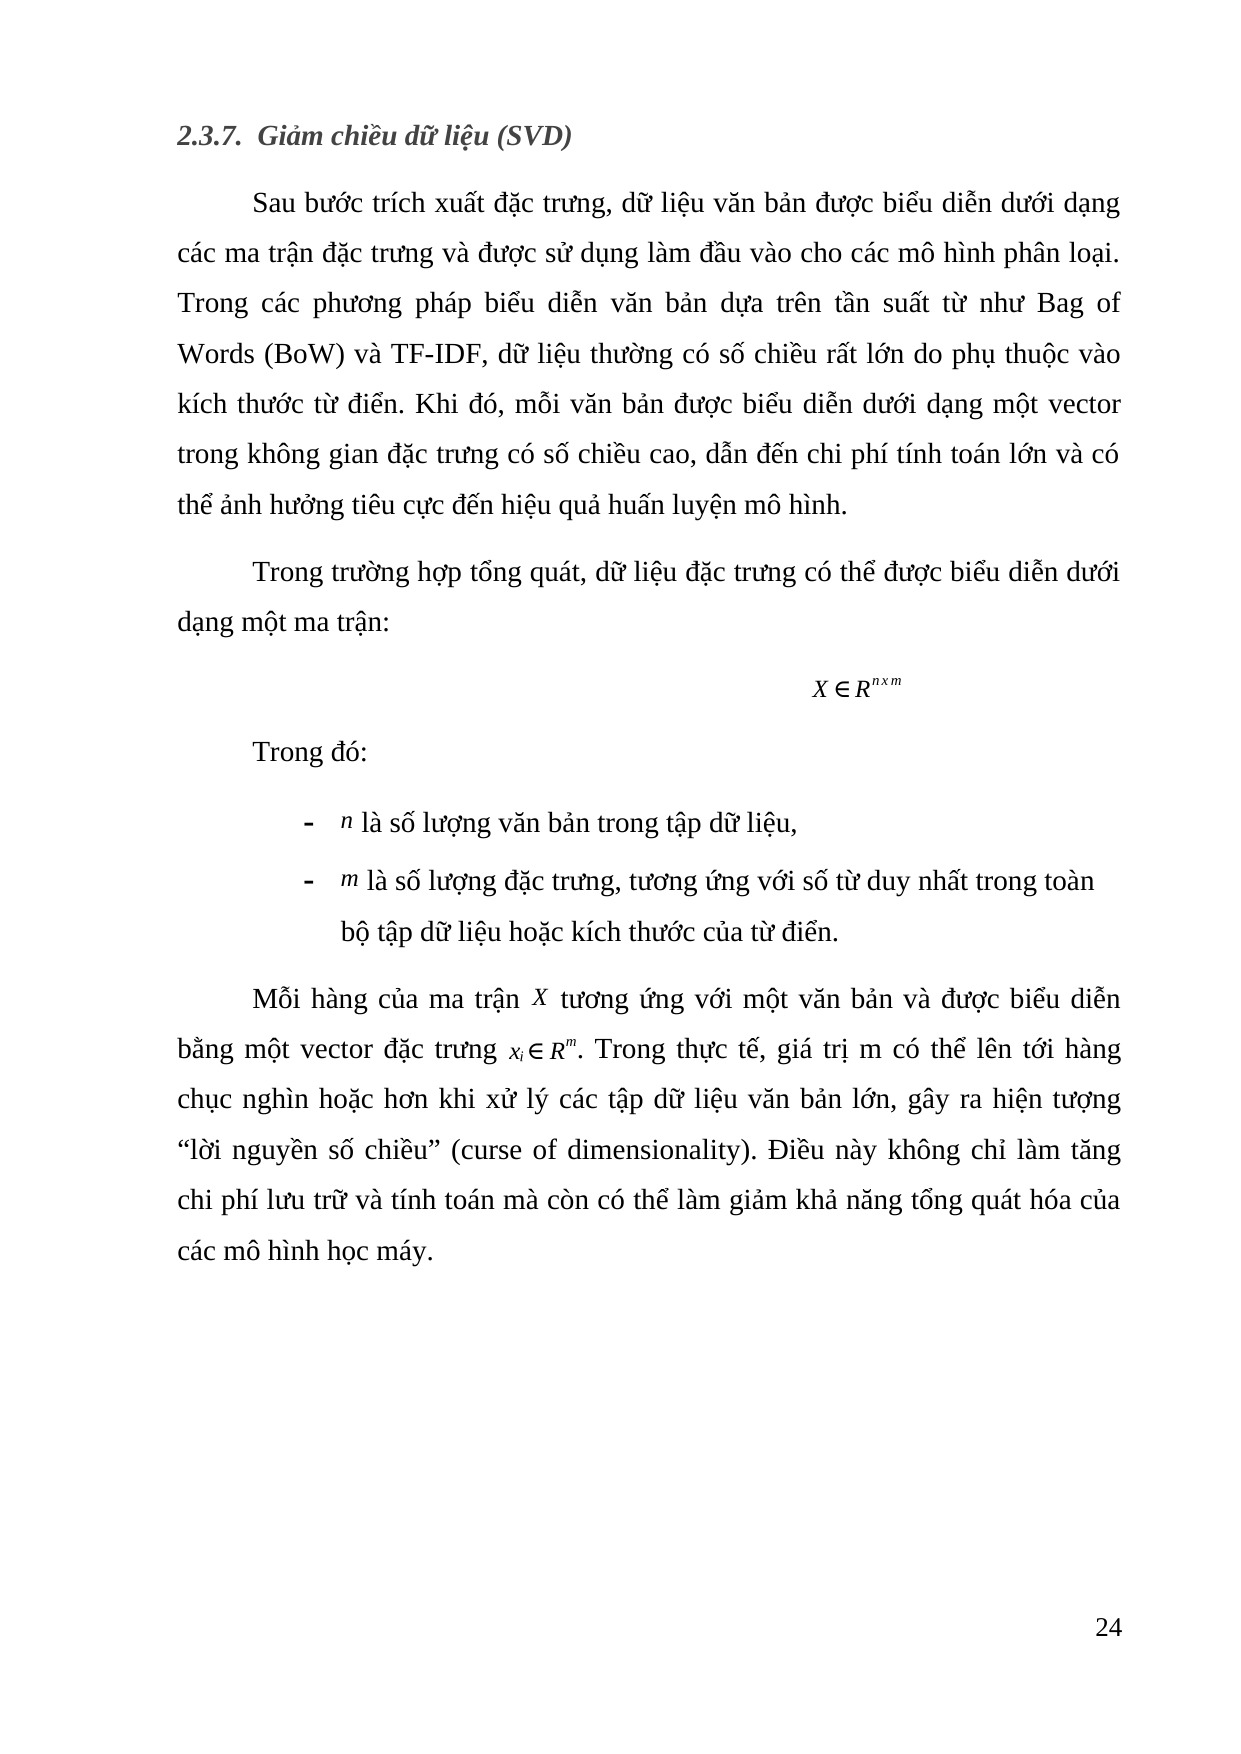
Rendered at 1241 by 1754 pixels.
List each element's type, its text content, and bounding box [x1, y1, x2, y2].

list là số lượng văn bản trong tập dữ liệu, [303, 801, 1122, 840]
text Mỗi hàng của ma trận tương ứng với một văn bản và được biểu diễn bằng một vector đặc trưng . Trong thực tế, giá trị m có thể lên tới hàng chục nghìn hoặc hơn khi xử lý các tập dữ liệu văn bản lớn, gây ra hiện tượng “lời nguyền số chiều” (curse of dimensionality). Điều này không chỉ làm tăng chi phí lưu trữ và tính toán mà còn có thể làm giảm khả năng tổng quát hóa của các mô hình học máy. [177, 981, 1122, 1266]
text Sau bước trích xuất đặc trưng, dữ liệu văn bản được biểu diễn dưới dạng các ma trận đặc trưng và được sử dụng làm đầu vào cho các mô hình phân loại. Trong các phương pháp biểu diễn văn bản dựa trên tần suất từ như Bag of Words (BoW) và TF-IDF, dữ liệu thường có số chiều rất lớn do phụ thuộc vào kích thước từ điển. Khi đó, mỗi văn bản được biểu diễn dưới dạng một vector trong không gian đặc trưng có số chiều cao, dẫn đến chi phí tính toán lớn và có thể ảnh hưởng tiêu cực đến hiệu quả huấn luyện mô hình. [177, 185, 1122, 520]
list là số lượng đặc trưng, tương ứng với số từ duy nhất trong toàn bộ tập dữ liệu hoặc kích thước của từ điển. [303, 859, 1122, 948]
text Trong đó: [177, 734, 1122, 768]
text Trong trường hợp tổng quát, dữ liệu đặc trưng có thể được biểu diễn dưới dạng một ma trận: [177, 554, 1122, 638]
subtitle 2.3.7. Giảm chiều dữ liệu (SVD) [177, 118, 1122, 152]
